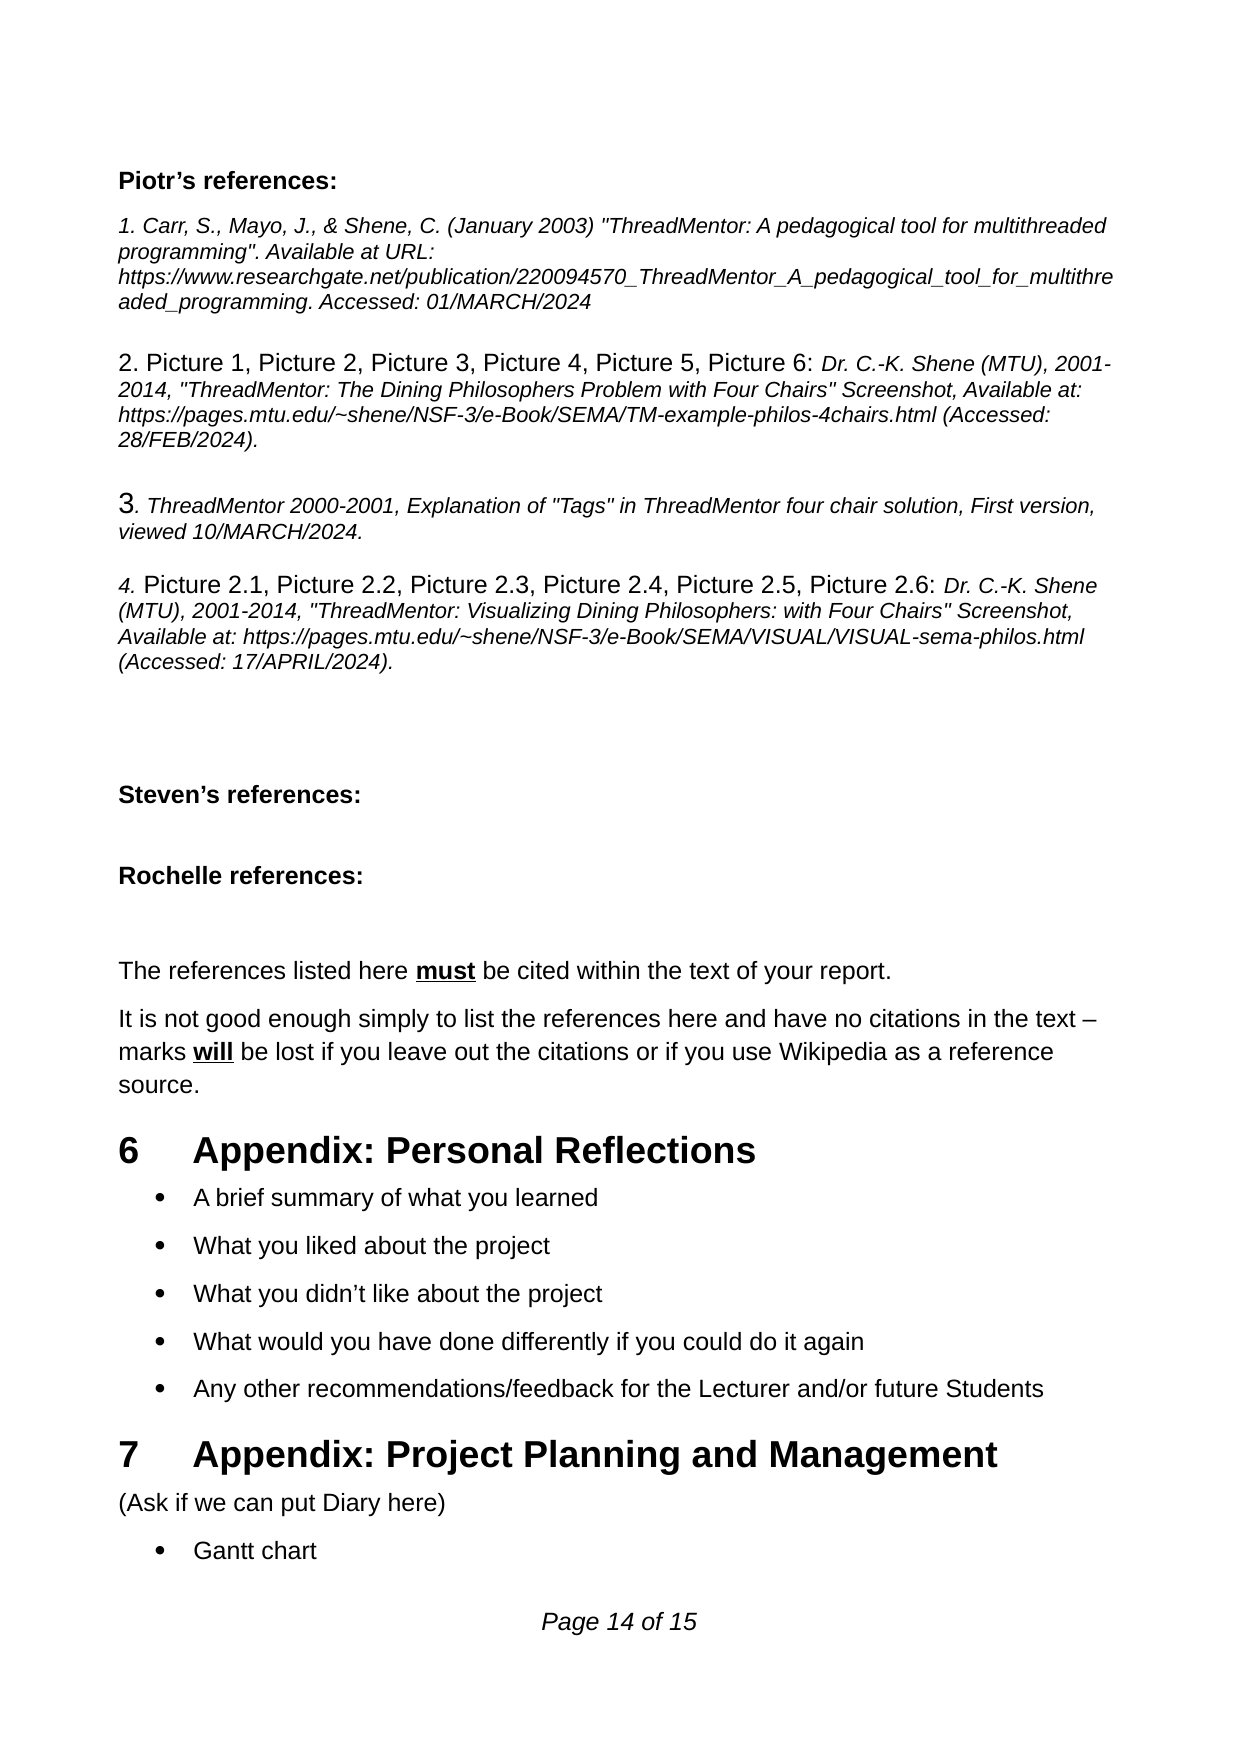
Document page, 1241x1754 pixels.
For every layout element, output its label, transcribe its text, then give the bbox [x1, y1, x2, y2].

text 2. Picture 1, Picture 2, Picture 3, Picture 4, Picture 5, Picture 6: Dr. C.-K. Shene (MTU), 2001-2014, "ThreadMentor: The Dining Philosophers Problem with Four Chairs" Screenshot, Available at: https://pages.mtu.edu/~shene/NSF-3/e-Book/SEMA/TM-example-philos-4chairs.html (Accessed: 28/FEB/2024). [118, 348, 1122, 452]
list What would you have done differently if you could do it again [156, 1327, 1122, 1355]
subtitle Appendix: Personal Reflections [118, 1128, 1122, 1171]
text 4. Picture 2.1, Picture 2.2, Picture 2.3, Picture 2.4, Picture 2.5, Picture 2.6: Dr. C.-K. Shene (MTU), 2001-2014, "ThreadMentor: Visualizing Dining Philosophers: with Four Chairs" Screenshot, Available at: https://pages.mtu.edu/~shene/NSF-3/e-Book/SEMA/VISUAL/VISUAL-sema-philos.html (Accessed: 17/APRIL/2024). [118, 569, 1122, 674]
text The references listed here must be cited within the text of your report. [118, 956, 1122, 985]
text (Ask if we can put Diary here) [118, 1488, 1122, 1517]
text It is not good enough simply to list the references here and have no citations in the text – marks will be lost if you leave out the citations or if you use Wikipedia as a reference source. [118, 1004, 1122, 1098]
subtitle Appendix: Project Planning and Management [118, 1432, 1122, 1476]
text 3. ThreadMentor 2000-2001, Explanation of "Tags" in ThreadMentor four chair solution, First version, viewed 10/MARCH/2024. [118, 486, 1122, 544]
text Rochelle references: [118, 828, 1122, 890]
list What you liked about the project [156, 1231, 1122, 1260]
list A brief summary of what you learned [156, 1183, 1122, 1212]
text Steven’s references: [118, 780, 1122, 809]
list Any other recommendations/feedback for the Lecturer and/or future Students [156, 1374, 1122, 1403]
text Piotr’s references: [118, 166, 1122, 194]
list Gantt chart [156, 1536, 1122, 1564]
list What you didn’t like about the project [156, 1279, 1122, 1308]
text 1. Carr, S., Mayo, J., & Shene, C. (January 2003) "ThreadMentor: A pedagogical tool for multithreaded programming". Available at URL: https://www.researchgate.net/publication/220094570_ThreadMentor_A_pedagogical_tool_for_multithreaded_programming. Accessed: 01/MARCH/2024 [118, 213, 1122, 314]
